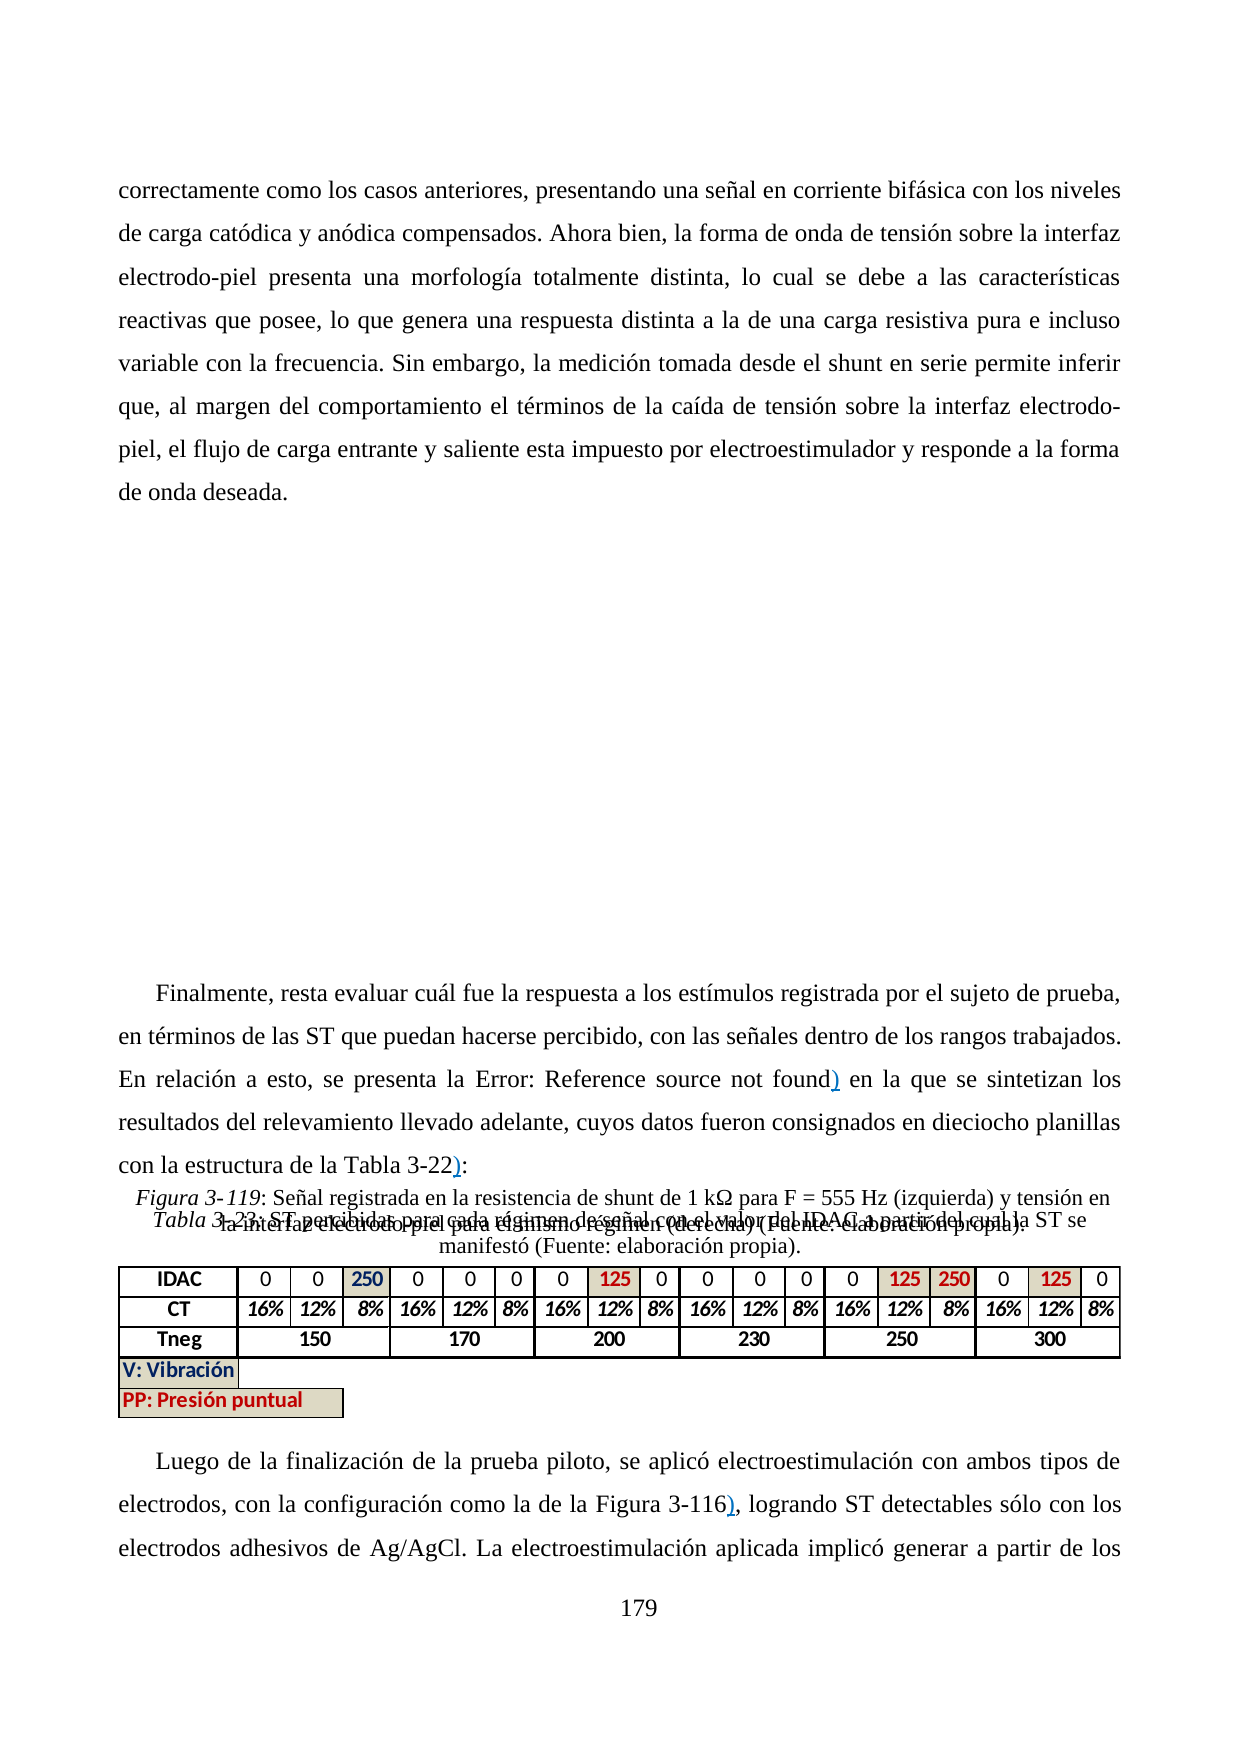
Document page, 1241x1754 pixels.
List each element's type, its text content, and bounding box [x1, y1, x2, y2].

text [118, 175, 1122, 506]
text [118, 1446, 1122, 1561]
